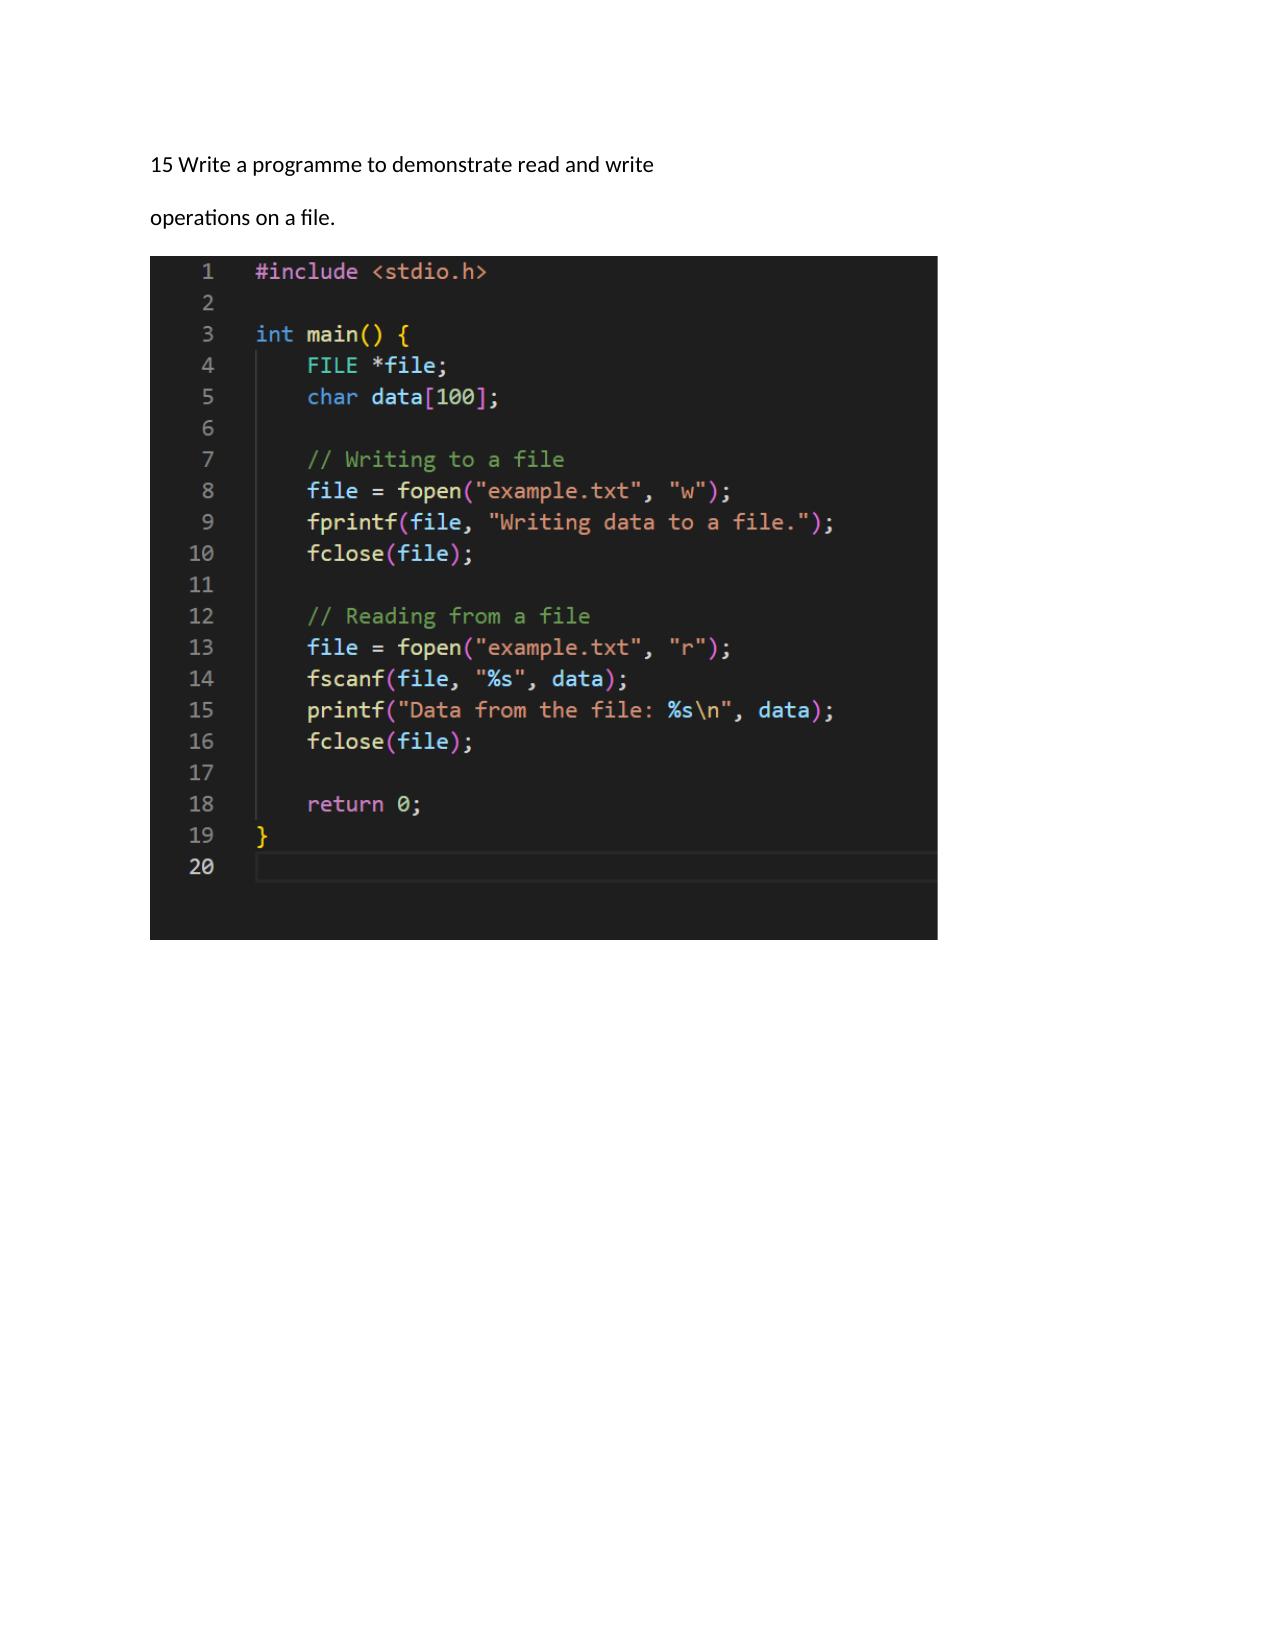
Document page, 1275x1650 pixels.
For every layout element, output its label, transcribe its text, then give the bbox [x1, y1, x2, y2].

picture [150, 256, 938, 940]
text operations on a file. [150, 203, 1125, 231]
text 15 Write a programme to demonstrate read and write [150, 150, 1125, 178]
